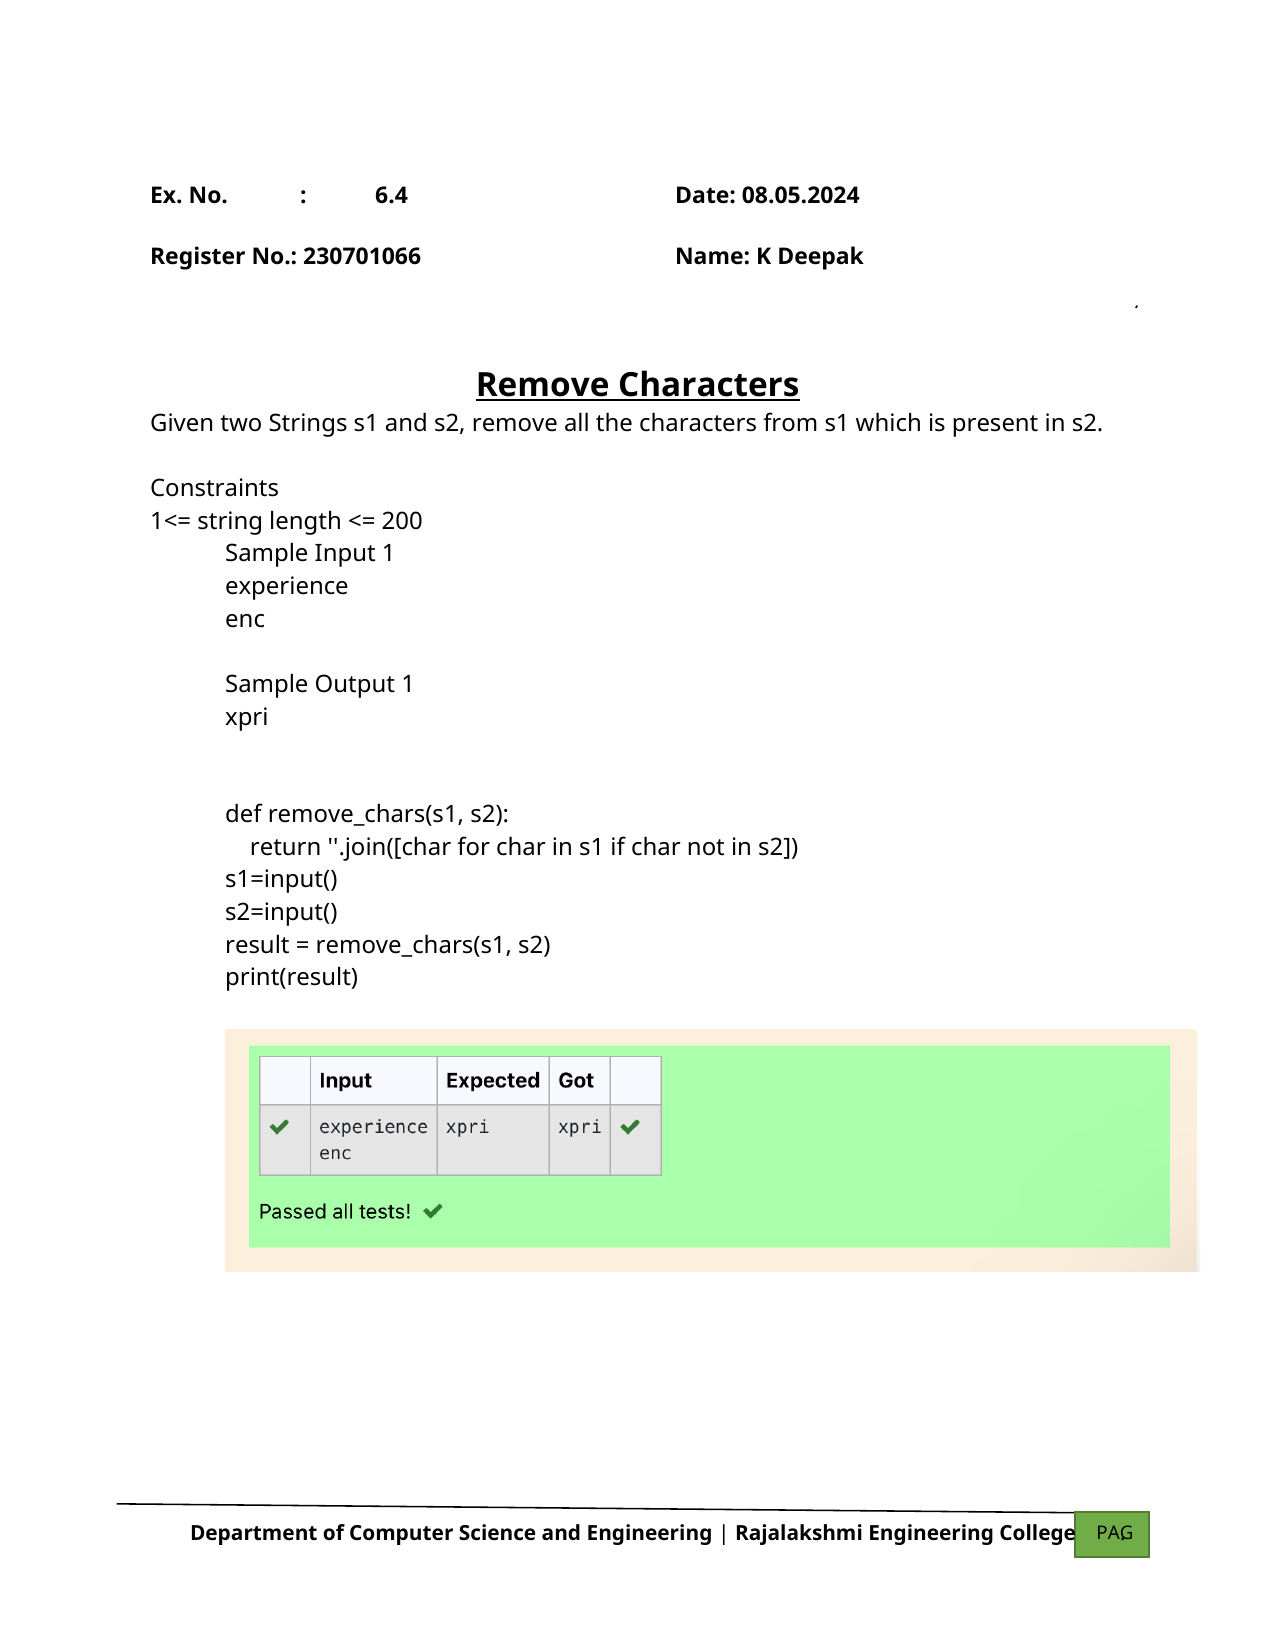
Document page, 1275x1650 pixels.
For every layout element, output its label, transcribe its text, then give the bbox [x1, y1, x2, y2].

text def remove_chars(s1, s2): [225, 797, 1125, 830]
text Constraints [150, 471, 1125, 504]
text s2=input() [225, 895, 1125, 927]
picture [225, 1025, 1200, 1272]
text Ex. No. : 6.4 Date: 08.05.2024 [150, 179, 1125, 210]
text xpri [225, 699, 1125, 732]
text Register No.: 230701066 Name: K Deepak [150, 239, 1125, 271]
text print(result) [225, 960, 1125, 993]
text Sample Input 1 [225, 536, 1125, 569]
text return ''.join([char for char in s1 if char not in s2]) [225, 830, 1125, 862]
text s1=input() [225, 862, 1125, 895]
text result = remove_chars(s1, s2) [225, 927, 1125, 960]
text 1<= string length <= 200 [150, 504, 1125, 536]
text Given two Strings s1 and s2, remove all the characters from s1 which is present in s2. [150, 406, 1125, 438]
text enc [225, 601, 1125, 634]
text experience [225, 569, 1125, 601]
text Remove Characters [150, 360, 1125, 406]
text Sample Output 1 [225, 667, 1125, 699]
